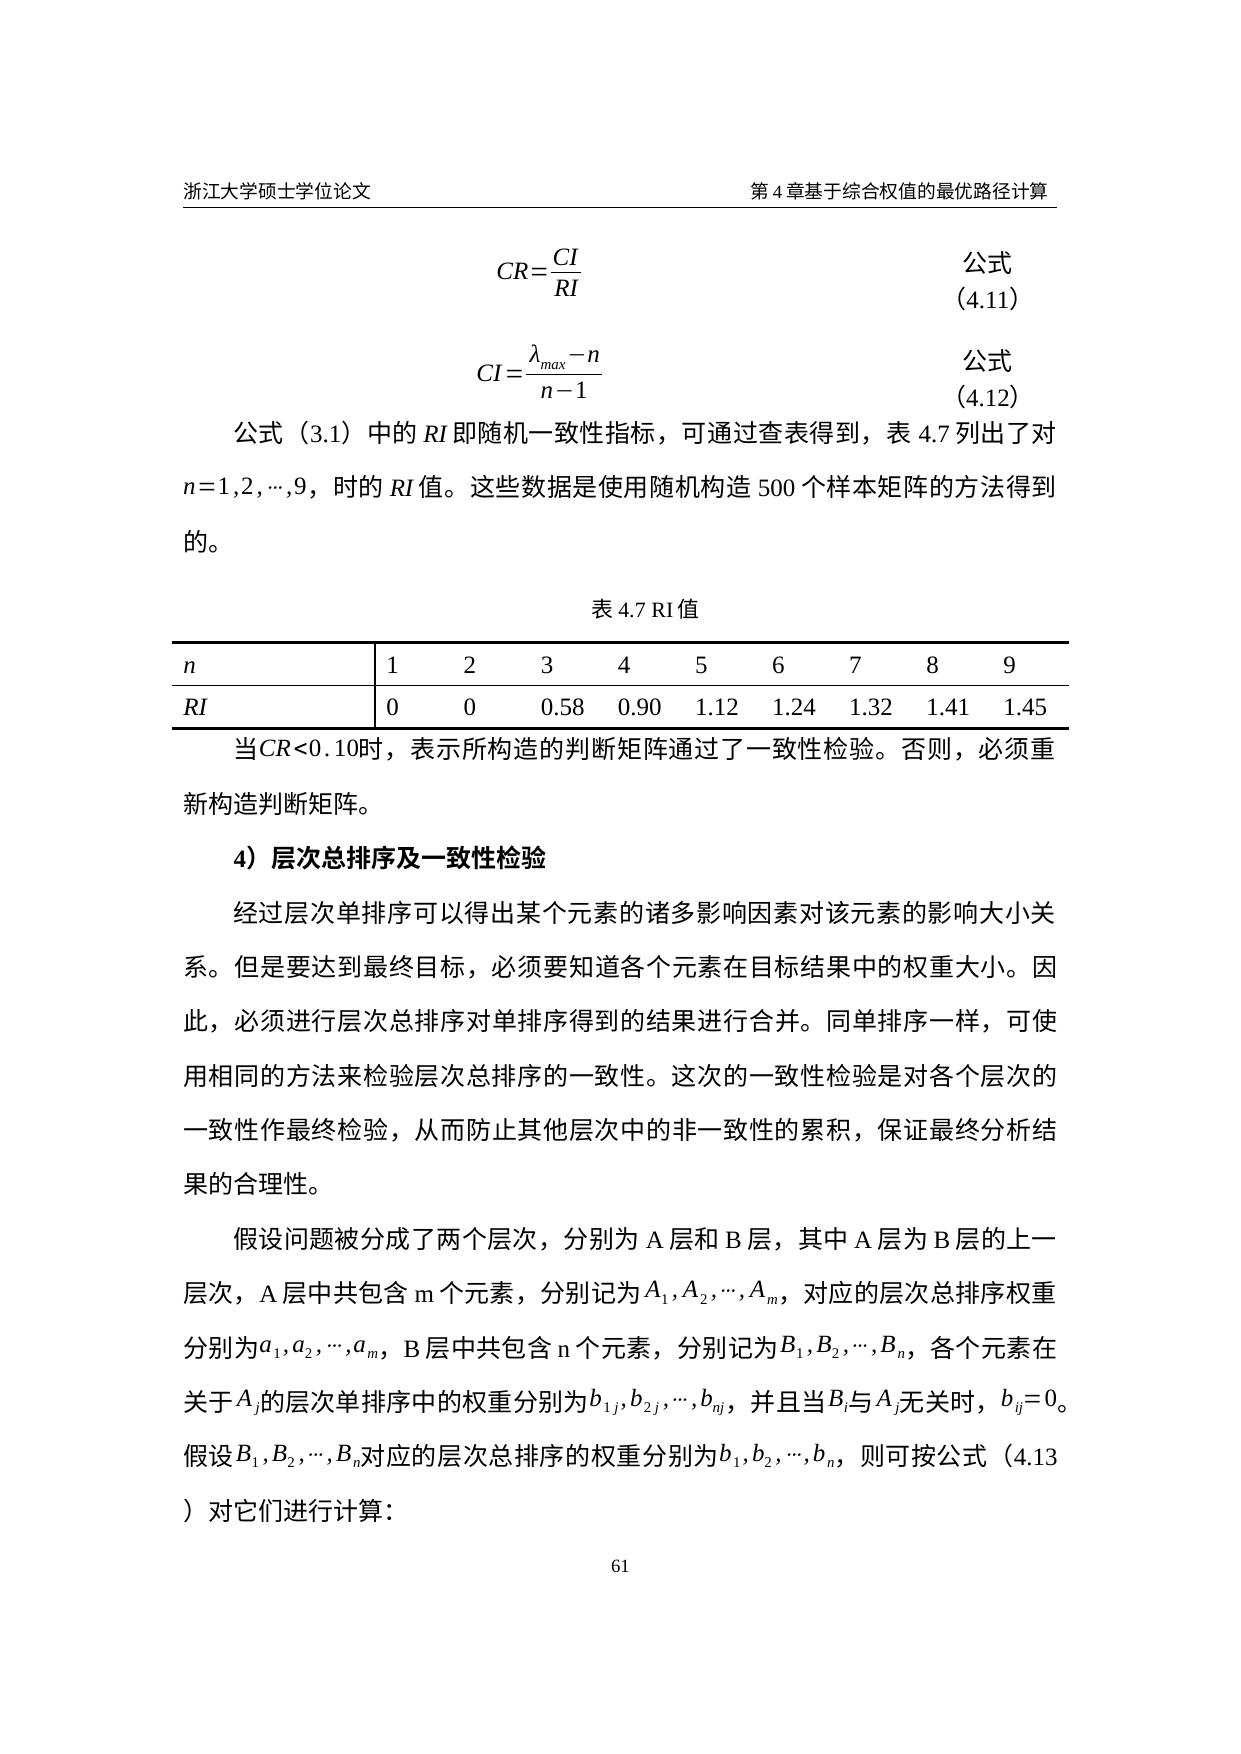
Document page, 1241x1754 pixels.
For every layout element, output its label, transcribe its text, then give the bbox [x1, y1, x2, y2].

table_cell [172, 316, 907, 413]
table_cell 1.32 [838, 686, 915, 727]
table_cell 1.45 [992, 686, 1069, 727]
table_header 8 [915, 644, 992, 684]
table_cell 1.41 [915, 686, 992, 727]
table_header 9 [992, 644, 1069, 684]
table_header [172, 219, 907, 316]
table_cell 1.24 [761, 686, 838, 727]
table_header 6 [761, 644, 838, 684]
table_header n [172, 644, 374, 684]
text 当时，表示所构造的判断矩阵通过了一致性检验。否则，必须重新构造判断矩阵。 [183, 730, 1057, 821]
table_header 2 [452, 644, 529, 684]
text 经过层次单排序可以得出某个元素的诸多影响因素对该元素的影响大小关系。但是要达到最终目标，必须要知道各个元素在目标结果中的权重大小。因此，必须进行层次总排序对单排序得到的结果进行合并。同单排序一样，可使用相同的方法来检验层次总排序的一致性。这次的一致性检验是对各个层次的一致性作最终检验，从而防止其他层次中的非一致性的累积，保证最终分析结果的合理性。 [183, 893, 1057, 1201]
table_header 1 [376, 644, 452, 684]
table_cell 0.58 [529, 686, 606, 727]
table_header 4 [606, 644, 683, 684]
table_cell 1.12 [684, 686, 761, 727]
text 4）层次总排序及一致性检验 [183, 839, 1057, 875]
table_header 7 [838, 644, 915, 684]
table_cell RI [172, 686, 374, 727]
table_header 5 [684, 644, 761, 684]
table_header 3 [529, 644, 606, 684]
table_cell 0 [452, 686, 529, 727]
table_cell 0 [376, 686, 452, 727]
table_cell 0.90 [606, 686, 683, 727]
